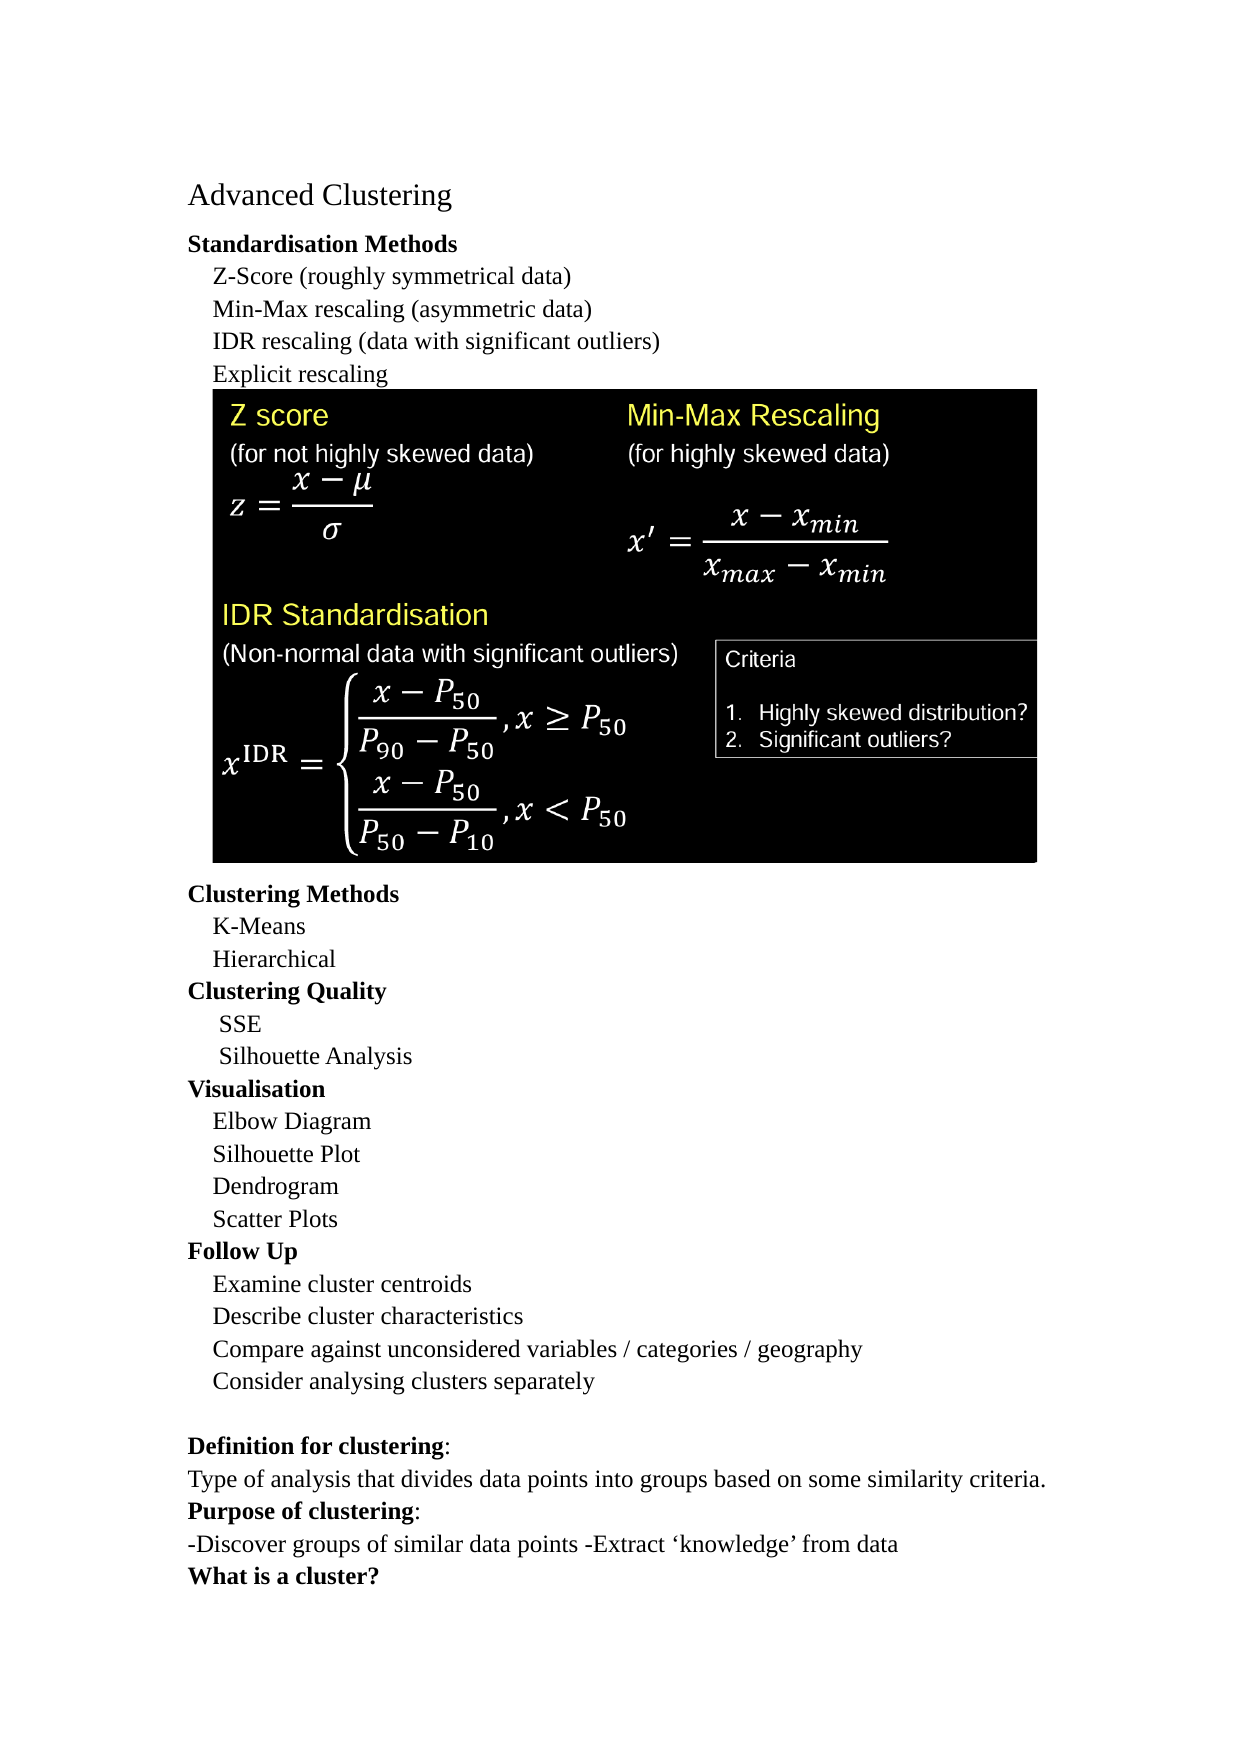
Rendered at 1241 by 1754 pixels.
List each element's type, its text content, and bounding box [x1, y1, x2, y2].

text Examine cluster centroids [212, 1267, 1053, 1299]
text K-Means [212, 909, 1053, 942]
text What is a cluster? [187, 1559, 1053, 1592]
subtitle Advanced Clustering [187, 162, 1053, 227]
text Silhouette Plot [212, 1137, 1053, 1169]
text IDR rescaling (data with significant outliers) [212, 324, 1053, 357]
text Type of analysis that divides data points into groups based on some similarity criteria. [187, 1462, 1053, 1494]
text Clustering Quality [187, 974, 1053, 1007]
text Consider analysing clusters separately [212, 1364, 1053, 1397]
text Z-Score (roughly symmetrical data) [212, 259, 1053, 292]
text Compare against unconsidered variables / categories / geography [212, 1332, 1053, 1364]
text Min-Max rescaling (asymmetric data) [212, 292, 1053, 324]
text Dendrogram [212, 1169, 1053, 1202]
text Silhouette Analysis [212, 1039, 1053, 1072]
text Explicit rescaling [212, 357, 1053, 389]
text Elbow Diagram [212, 1104, 1053, 1137]
text Hierarchical [212, 942, 1053, 974]
text Clustering Methods [187, 877, 1053, 909]
text Standardisation Methods [187, 227, 1053, 259]
text Follow Up [187, 1234, 1053, 1267]
text Visualisation [187, 1072, 1053, 1104]
picture [212, 389, 1038, 863]
text -Discover groups of similar data points -Extract ‘knowledge’ from data [187, 1527, 1053, 1559]
text Describe cluster characteristics [212, 1299, 1053, 1332]
text Purpose of clustering: [187, 1494, 1053, 1527]
text Scatter Plots [212, 1202, 1053, 1234]
text Definition for clustering: [187, 1429, 1053, 1462]
text SSE [212, 1007, 1053, 1039]
